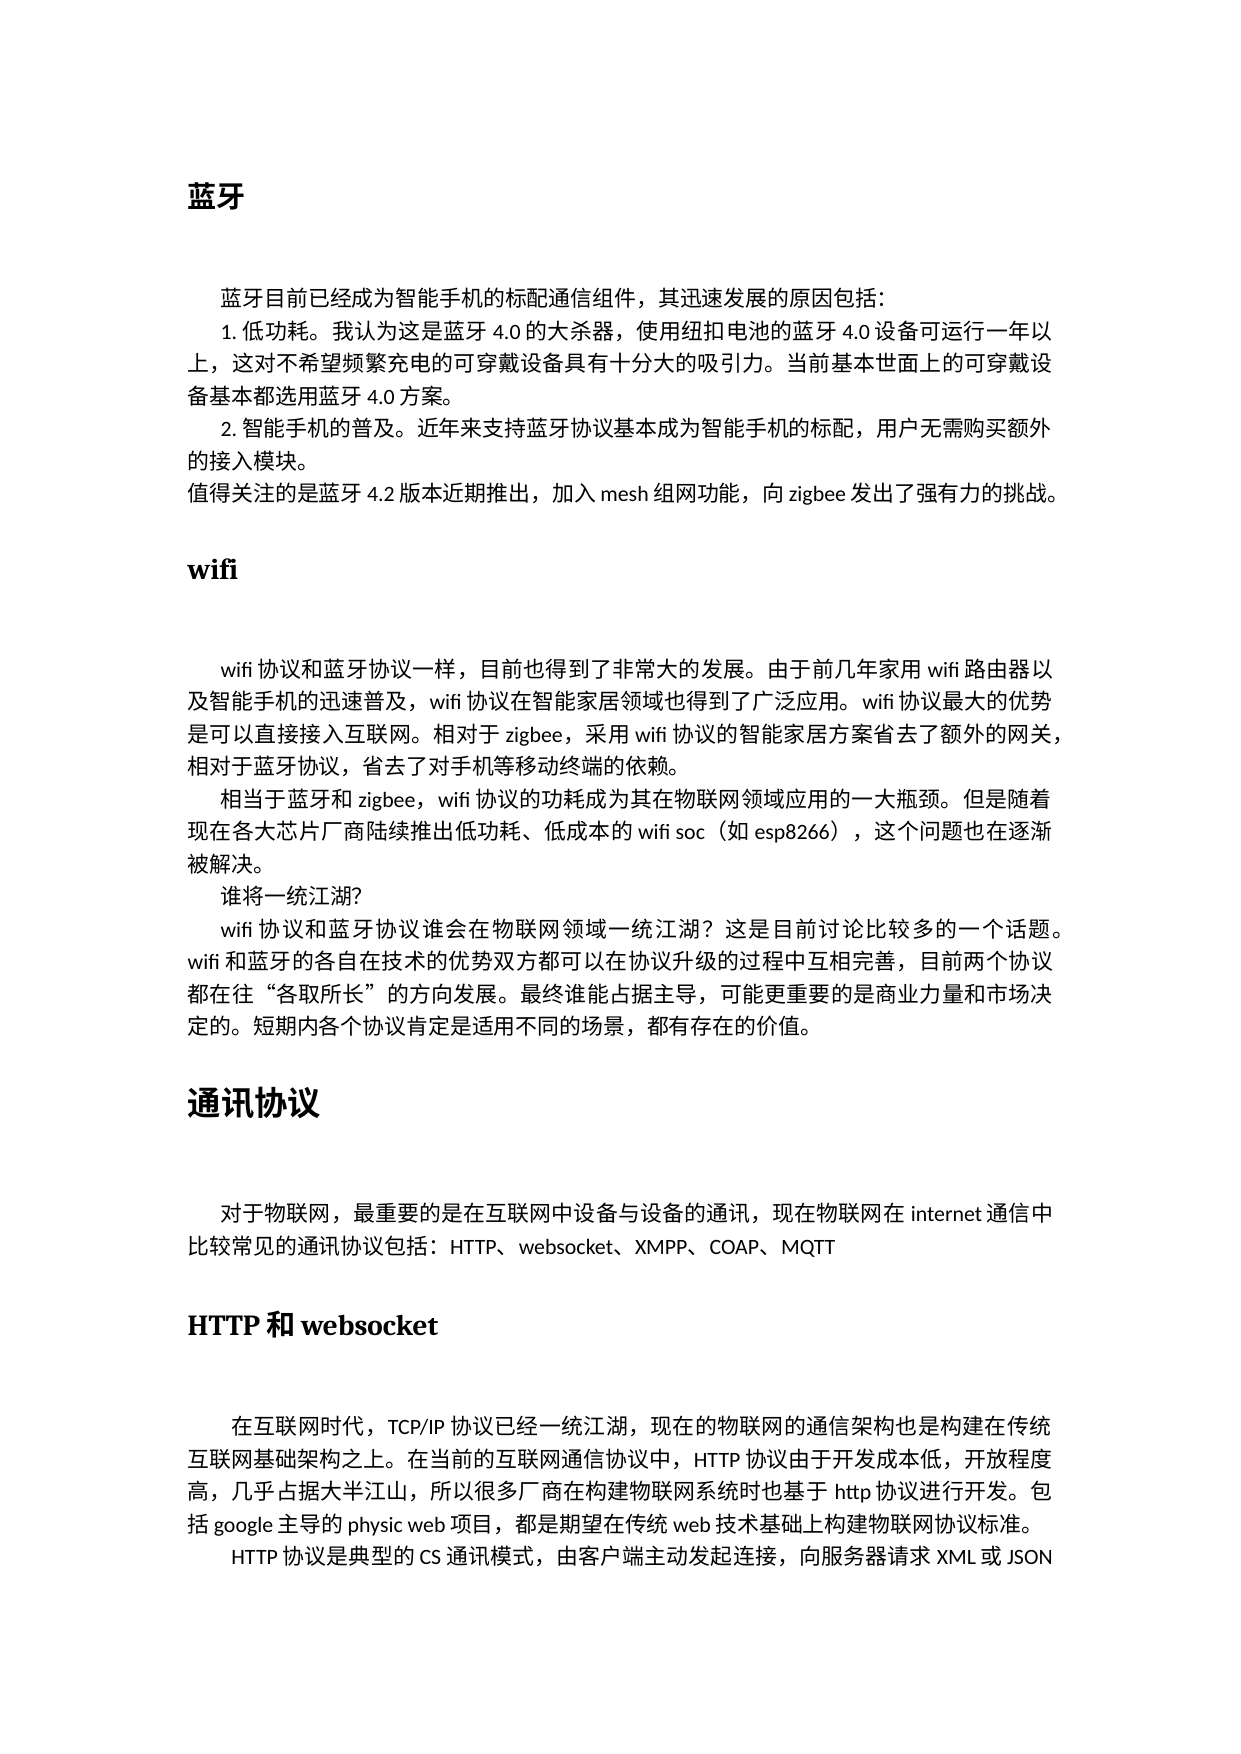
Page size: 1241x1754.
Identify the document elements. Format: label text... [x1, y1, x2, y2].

text 在互联网时代，TCP/IP协议已经一统江湖，现在的物联网的通信架构也是构建在传统互联网基础架构之上。在当前的互联网通信协议中，HTTP协议由于开发成本低，开放程度高，几乎占据大半江山，所以很多厂商在构建物联网系统时也基于http协议进行开发。包括google主导的physic web项目，都是期望在传统web技术基础上构建物联网协议标准。 [187, 1409, 1053, 1539]
text 1. 低功耗。我认为这是蓝牙4.0的大杀器，使用纽扣电池的蓝牙4.0设备可运行一年以上，这对不希望频繁充电的可穿戴设备具有十分大的吸引力。当前基本世面上的可穿戴设备基本都选用蓝牙4.0方案。 [187, 313, 1053, 411]
subtitle HTTP和websocket [187, 1290, 1053, 1355]
text 对于物联网，最重要的是在互联网中设备与设备的通讯，现在物联网在internet通信中比较常见的通讯协议包括：HTTP、websocket、XMPP、COAP、MQTT [187, 1196, 1053, 1261]
subtitle 通讯协议 [187, 1068, 1053, 1133]
text 蓝牙目前已经成为智能手机的标配通信组件，其迅速发展的原因包括： [187, 281, 1053, 313]
text 2. 智能手机的普及。近年来支持蓝牙协议基本成为智能手机的标配，用户无需购买额外的接入模块。 [187, 411, 1053, 476]
subtitle wifi [187, 537, 1053, 602]
text wifi协议和蓝牙协议谁会在物联网领域一统江湖？这是目前讨论比较多的一个话题。wifi和蓝牙的各自在技术的优势双方都可以在协议升级的过程中互相完善，目前两个协议都在往“各取所长”的方向发展。最终谁能占据主导，可能更重要的是商业力量和市场决定的。短期内各个协议肯定是适用不同的场景，都有存在的价值。 [187, 911, 1053, 1041]
text wifi协议和蓝牙协议一样，目前也得到了非常大的发展。由于前几年家用wifi路由器以及智能手机的迅速普及，wifi协议在智能家居领域也得到了广泛应用。wifi协议最大的优势是可以直接接入互联网。相对于zigbee，采用wifi协议的智能家居方案省去了额外的网关，相对于蓝牙协议，省去了对手机等移动终端的依赖。 [187, 651, 1053, 781]
text 值得关注的是蓝牙4.2版本近期推出，加入mesh组网功能，向zigbee发出了强有力的挑战。 [187, 476, 1053, 508]
text 谁将一统江湖？ [187, 879, 1053, 911]
text 相当于蓝牙和zigbee，wifi协议的功耗成为其在物联网领域应用的一大瓶颈。但是随着现在各大芯片厂商陆续推出低功耗、低成本的wifi soc（如esp8266），这个问题也在逐渐被解决。 [187, 781, 1053, 879]
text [187, 1539, 1053, 1571]
subtitle 蓝牙 [187, 162, 1053, 227]
